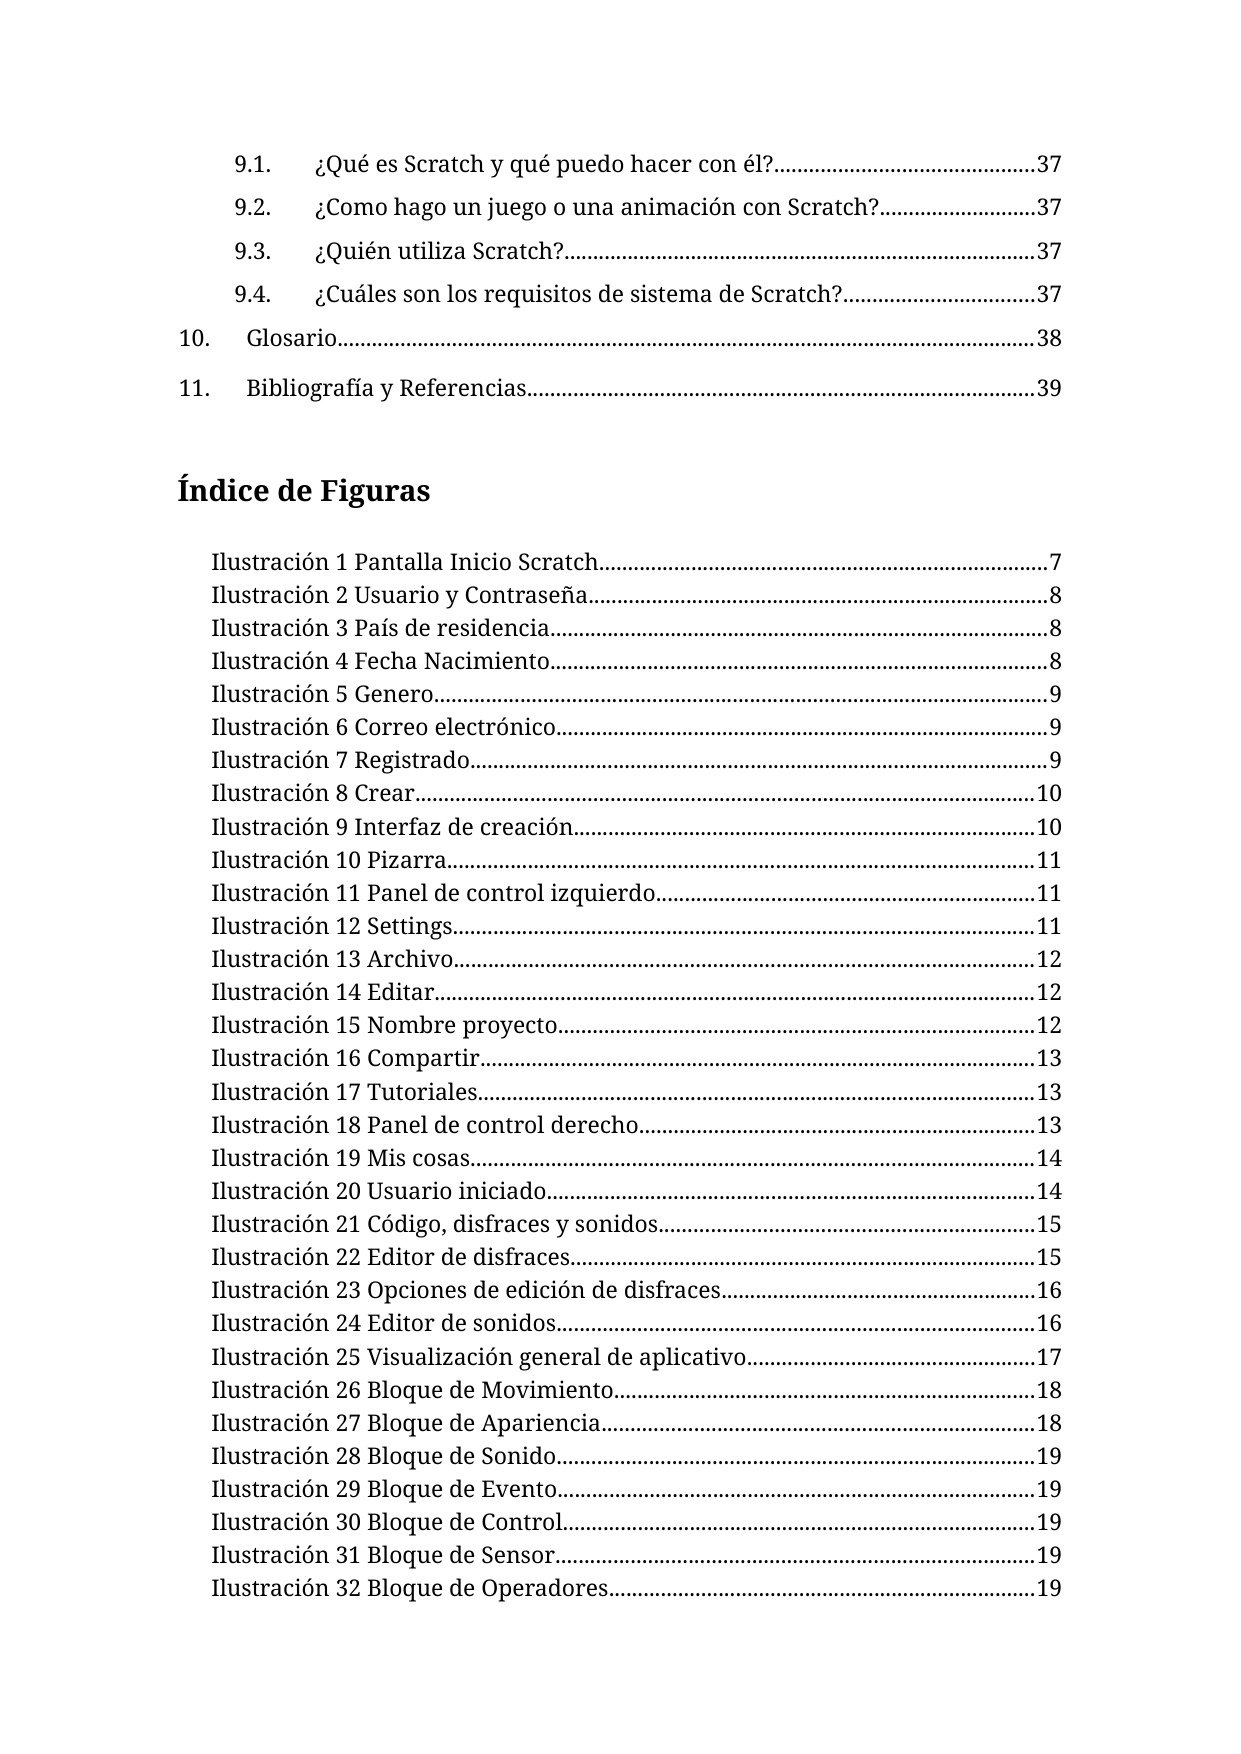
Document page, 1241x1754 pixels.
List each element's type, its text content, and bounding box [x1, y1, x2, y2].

text Ilustración 20 Usuario iniciado 14 [177, 1175, 1063, 1206]
text Ilustración 17 Tutoriales 13 [177, 1075, 1063, 1107]
text Ilustración 14 Editar 12 [177, 976, 1063, 1007]
text Ilustración 32 Bloque de Operadores 19 [177, 1572, 1063, 1603]
text Ilustración 13 Archivo 12 [177, 943, 1063, 974]
text Ilustración 31 Bloque de Sensor 19 [177, 1539, 1063, 1570]
text Ilustración 4 Fecha Nacimiento 8 [177, 645, 1063, 676]
text Ilustración 18 Panel de control derecho 13 [177, 1108, 1063, 1140]
text Índice de Figuras [177, 470, 1063, 510]
text Ilustración 9 Interfaz de creación 10 [177, 810, 1063, 842]
text Ilustración 27 Bloque de Apariencia 18 [177, 1407, 1063, 1438]
text Ilustración 7 Registrado 9 [177, 744, 1063, 775]
text Ilustración 21 Código, disfraces y sonidos 15 [177, 1208, 1063, 1239]
text Ilustración 1 Pantalla Inicio Scratch 7 [177, 545, 1063, 577]
text Ilustración 28 Bloque de Sonido 19 [177, 1440, 1063, 1471]
text Ilustración 2 Usuario y Contraseña 8 [177, 578, 1063, 610]
text Ilustración 23 Opciones de edición de disfraces 16 [177, 1274, 1063, 1305]
text Ilustración 26 Bloque de Movimiento 18 [177, 1373, 1063, 1405]
text Ilustración 30 Bloque de Control 19 [177, 1506, 1063, 1537]
text Ilustración 16 Compartir 13 [177, 1042, 1063, 1073]
text Ilustración 24 Editor de sonidos 16 [177, 1307, 1063, 1338]
text Ilustración 3 País de residencia 8 [177, 612, 1063, 643]
text Ilustración 11 Panel de control izquierdo 11 [177, 877, 1063, 908]
text Ilustración 15 Nombre proyecto 12 [177, 1009, 1063, 1040]
text Ilustración 19 Mis cosas 14 [177, 1142, 1063, 1173]
text Ilustración 22 Editor de disfraces 15 [177, 1241, 1063, 1272]
text Ilustración 25 Visualización general de aplicativo 17 [177, 1340, 1063, 1372]
text Ilustración 6 Correo electrónico 9 [177, 711, 1063, 742]
text Ilustración 8 Crear 10 [177, 777, 1063, 808]
text Ilustración 10 Pizarra 11 [177, 843, 1063, 875]
text Ilustración 5 Genero 9 [177, 678, 1063, 709]
text Ilustración 29 Bloque de Evento 19 [177, 1473, 1063, 1504]
text Ilustración 12 Settings 11 [177, 910, 1063, 941]
